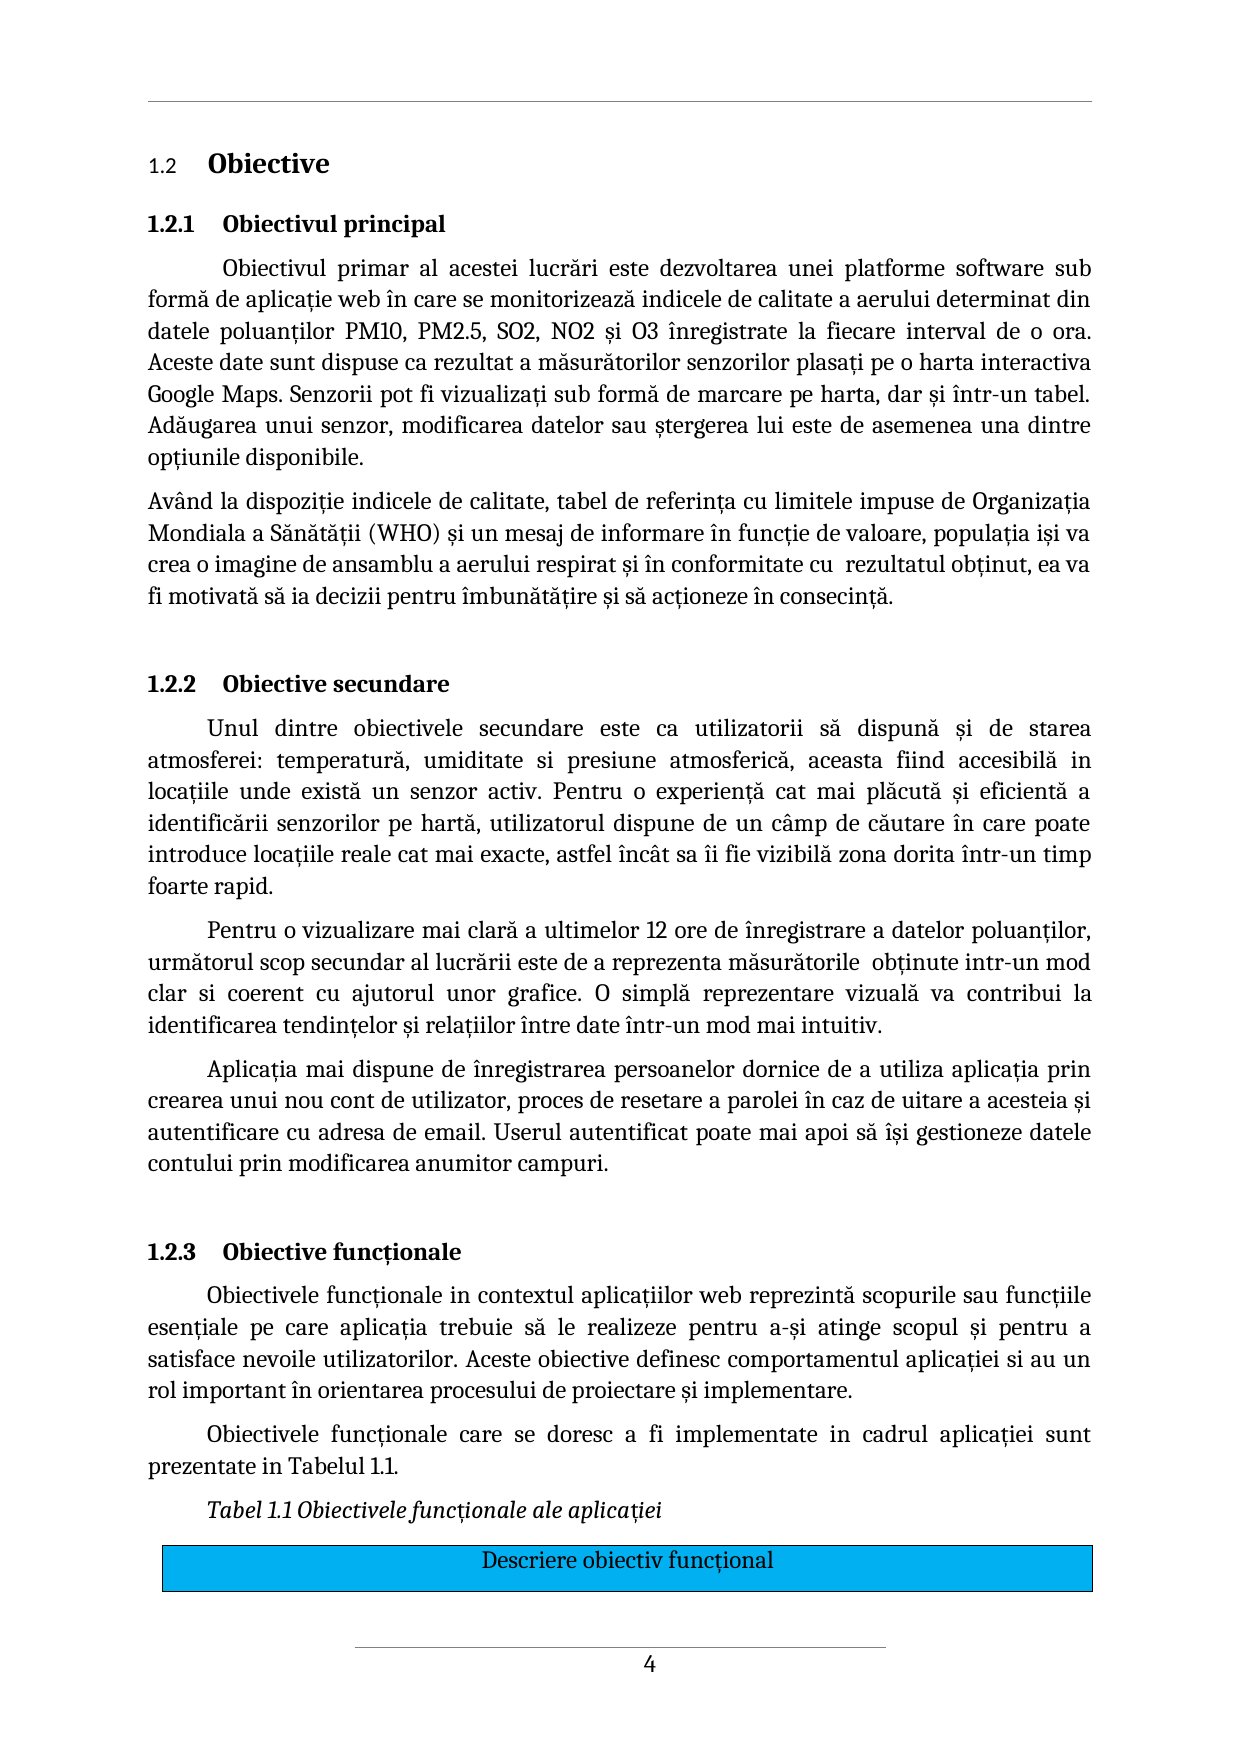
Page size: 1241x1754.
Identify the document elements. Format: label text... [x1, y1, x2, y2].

subtitle Obiective secundare [148, 670, 1092, 699]
subtitle Obiectivul principal [148, 209, 1092, 238]
text Pentru o vizualizare mai clară a ultimelor 12 ore de înregistrare a datelor poluanților, următorul scop secundar al lucrării este de a reprezenta măsurătorile obținute intr-un mod clar si coerent cu ajutorul unor grafice. O simplă reprezentare vizuală va contribui la identificarea tendințelor și relațiilor între date într-un mod mai intuitiv. [148, 916, 1092, 1039]
subtitle Obiective funcționale [148, 1237, 1092, 1266]
text Obiectivele funcționale care se doresc a fi implementate in cadrul aplicației sunt prezentate in Tabelul 1.1. [148, 1420, 1092, 1481]
subtitle Obiective [148, 148, 1092, 181]
text Aplicația mai dispune de înregistrarea persoanelor dornice de a utiliza aplicația prin crearea unui nou cont de utilizator, proces de resetare a parolei în caz de uitare a acesteia și autentificare cu adresa de email. Userul autentificat poate mai apoi să își gestioneze datele contului prin modificarea anumitor campuri. [148, 1054, 1092, 1178]
text Unul dintre obiectivele secundare este ca utilizatorii să dispună și de starea atmosferei: temperatură, umiditate si presiune atmosferică, aceasta fiind accesibilă in locațiile unde există un senzor activ. Pentru o experiență cat mai plăcută și eficientă a identificării senzorilor pe hartă, utilizatorul dispune de un câmp de căutare în care poate introduce locațiile reale cat mai exacte, astfel încât sa îi fie vizibilă zona dorita într-un timp foarte rapid. [148, 714, 1092, 901]
text Având la dispoziție indicele de calitate, tabel de referința cu limitele impuse de Organizația Mondiala a Sănătății (WHO) și un mesaj de informare în funcție de valoare, populația iși va crea o imagine de ansamblu a aerului respirat și în conformitate cu rezultatul obținut, ea va fi motivată să ia decizii pentru îmbunătățire și să acționeze în consecință. [148, 487, 1092, 611]
text Obiectivele funcționale in contextul aplicațiilor web reprezintă scopurile sau funcțiile esențiale pe care aplicația trebuie să le realizeze pentru a-și atinge scopul și pentru a satisface nevoile utilizatorilor. Aceste obiective definesc comportamentul aplicației si au un rol important în orientarea procesului de proiectare și implementare. [148, 1281, 1092, 1405]
text Obiectivul primar al acestei lucrări este dezvoltarea unei platforme software sub formă de aplicație web în care se monitorizează indicele de calitate a aerului determinat din datele poluanților PM10, PM2.5, SO2, NO2 și O3 înregistrate la fiecare interval de o ora. Aceste date sunt dispuse ca rezultat a măsurătorilor senzorilor plasați pe o harta interactiva Google Maps. Senzorii pot fi vizualizați sub formă de marcare pe harta, dar și într-un tabel. Adăugarea unui senzor, modificarea datelor sau ștergerea lui este de asemenea una dintre opțiunile disponibile. [148, 254, 1092, 472]
table_header Descriere obiectiv funcțional [163, 1546, 1092, 1591]
